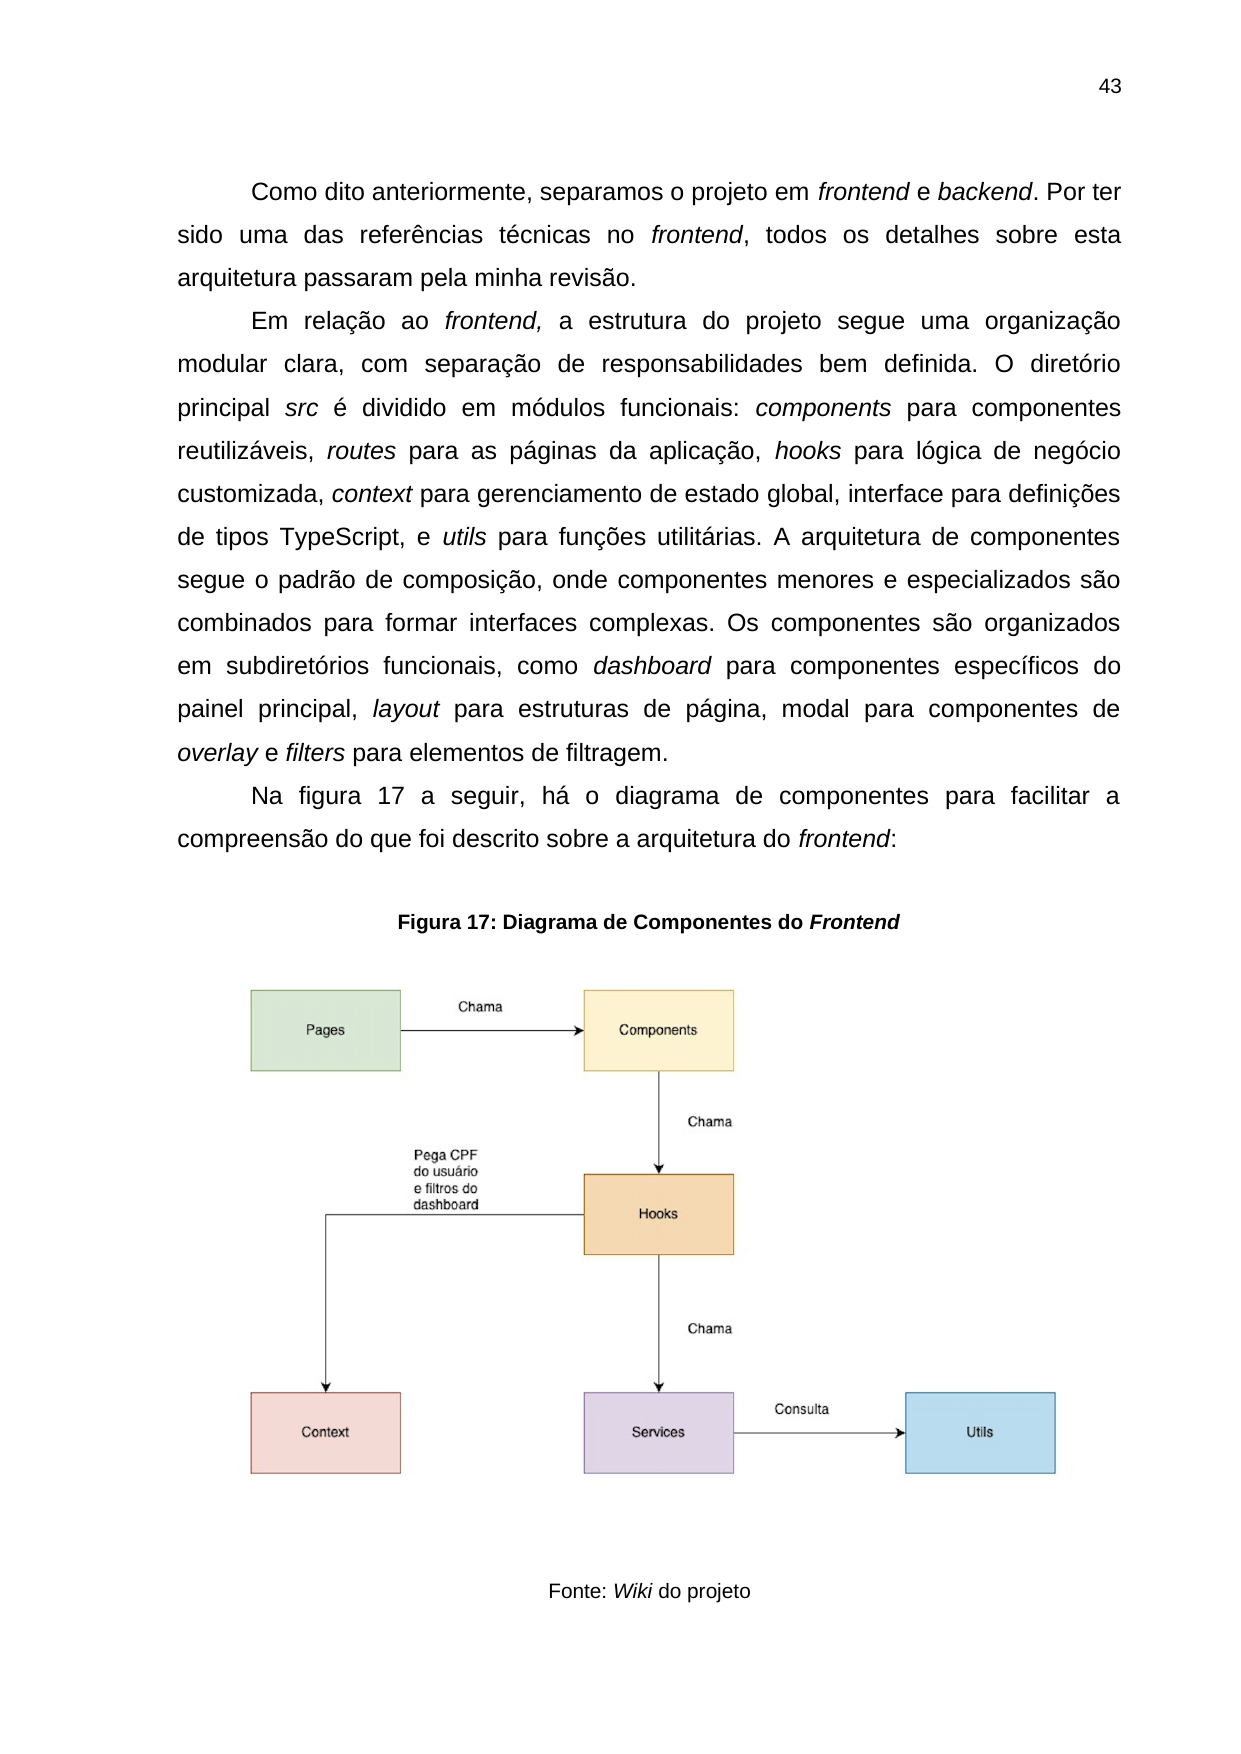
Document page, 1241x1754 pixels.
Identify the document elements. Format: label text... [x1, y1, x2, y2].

text Como dito anteriormente, separamos o projeto em frontend e backend. Por ter sido uma das referências técnicas no frontend, todos os detalhes sobre esta arquitetura passaram pela minha revisão. [177, 177, 1122, 292]
picture [177, 946, 1122, 1565]
text Na figura 17 a seguir, há o diagrama de componentes para facilitar a compreensão do que foi descrito sobre a arquitetura do frontend: [177, 781, 1122, 853]
text Fonte: Wiki do projeto [177, 1579, 1122, 1603]
text Em relação ao frontend, a estrutura do projeto segue uma organização modular clara, com separação de responsabilidades bem definida. O diretório principal src é dividido em módulos funcionais: components para componentes reutilizáveis, routes para as páginas da aplicação, hooks para lógica de negócio customizada, context para gerenciamento de estado global, interface para definições de tipos TypeScript, e utils para funções utilitárias. A arquitetura de componentes segue o padrão de composição, onde componentes menores e especializados são combinados para formar interfaces complexas. Os componentes são organizados em subdiretórios funcionais, como dashboard para componentes específicos do painel principal, layout para estruturas de página, modal para componentes de overlay e filters para elementos de filtragem. [177, 306, 1122, 766]
